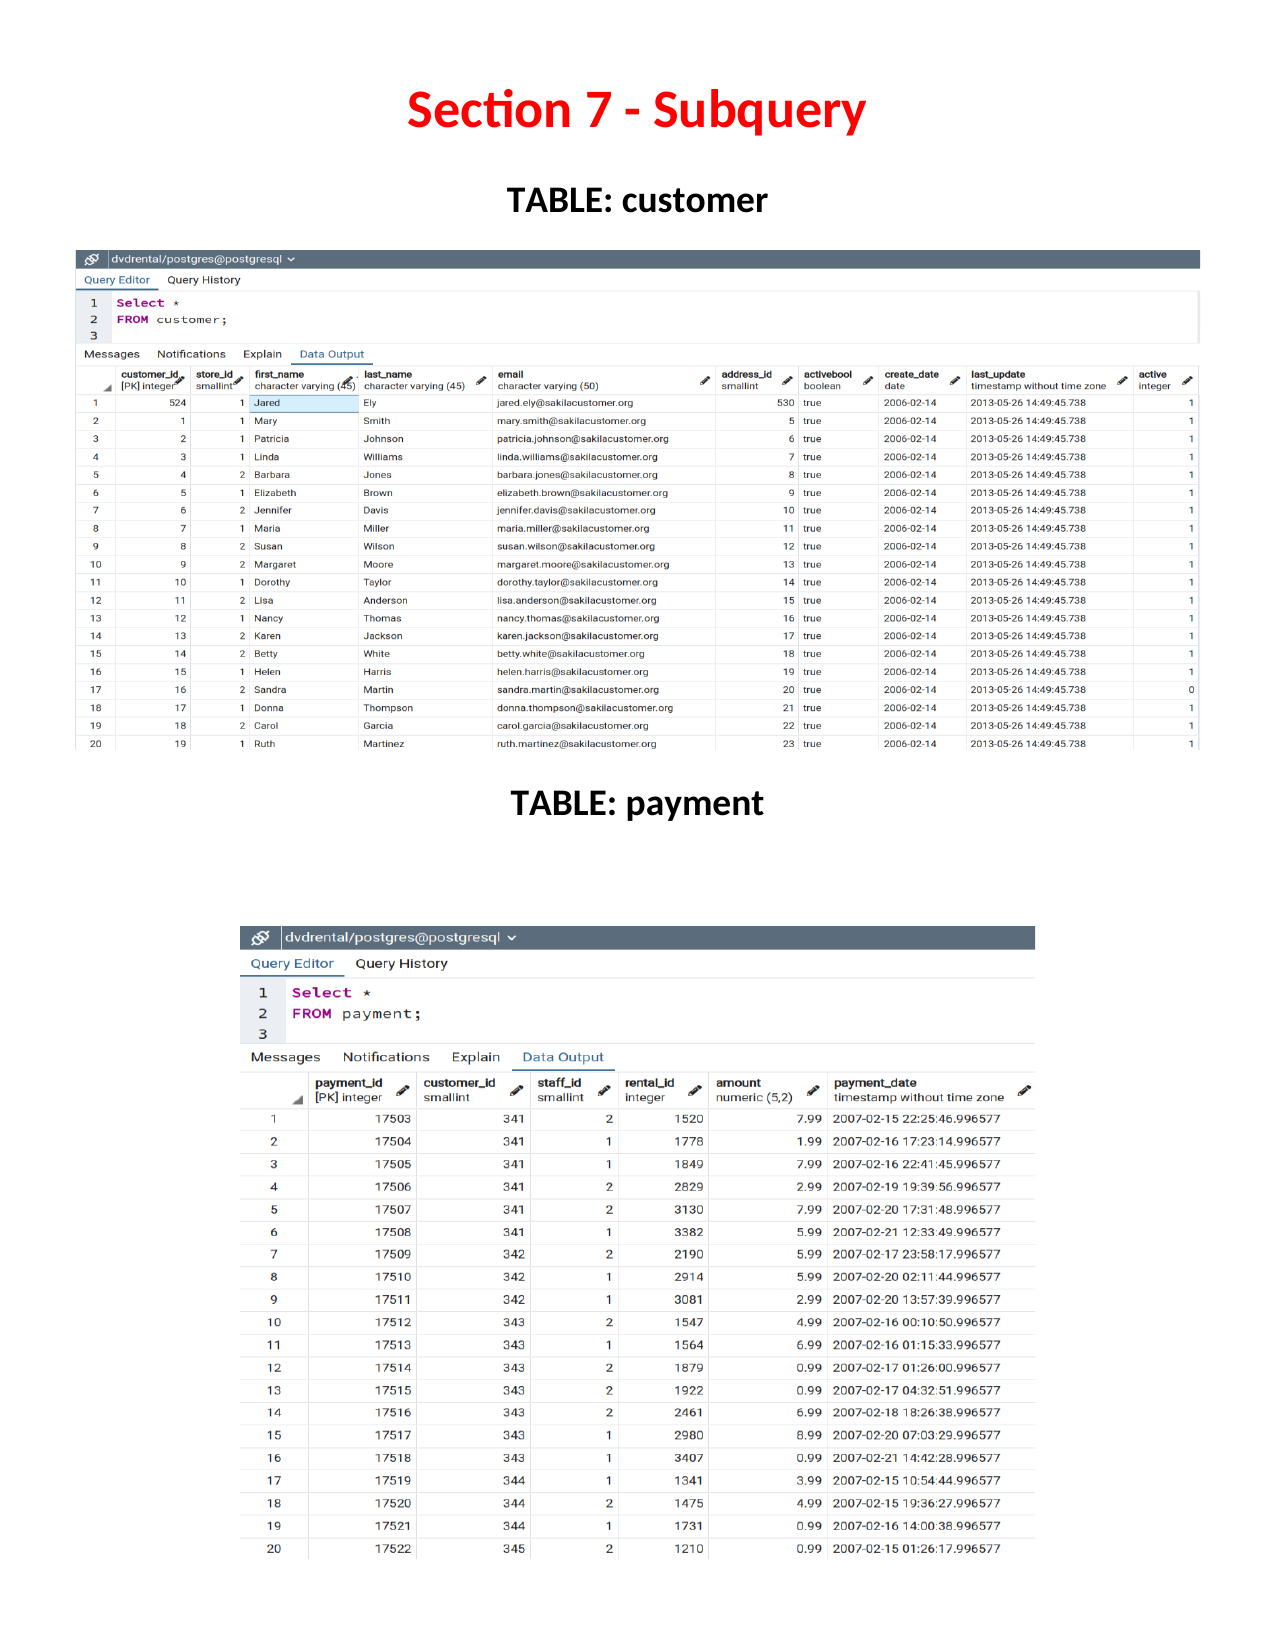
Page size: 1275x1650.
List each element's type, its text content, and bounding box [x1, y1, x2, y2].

subtitle TABLE: payment [75, 779, 1200, 825]
text Section 7 - Subquery [75, 75, 1200, 141]
picture [75, 250, 1200, 750]
subtitle TABLE: customer [75, 176, 1200, 221]
picture [240, 926, 1035, 1559]
